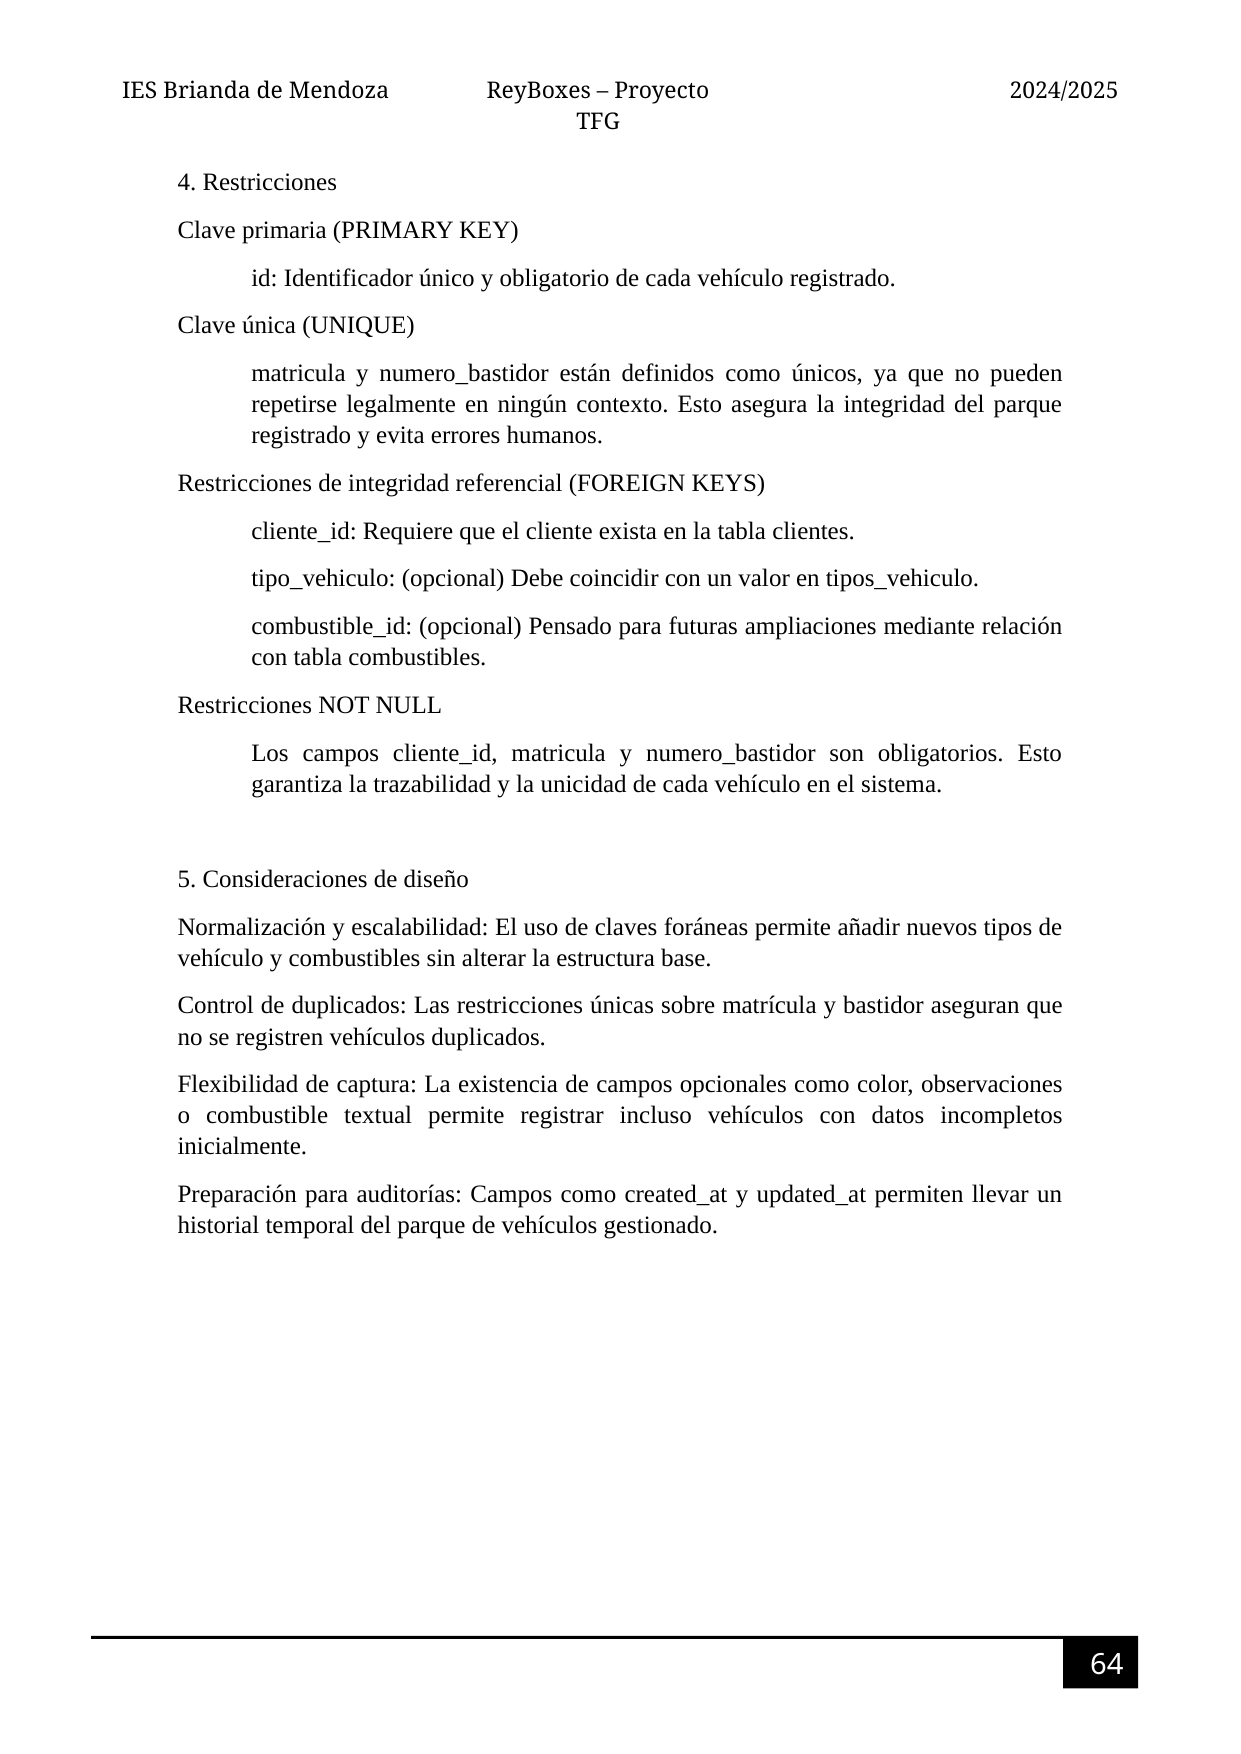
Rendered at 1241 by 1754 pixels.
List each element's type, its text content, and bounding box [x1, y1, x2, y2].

text Restricciones de integridad referencial (FOREIGN KEYS) [177, 468, 1063, 497]
text Clave primaria (PRIMARY KEY) [177, 215, 1063, 244]
text 5. Consideraciones de diseño [177, 864, 1063, 893]
text Normalización y escalabilidad: El uso de claves foráneas permite añadir nuevos tipos de vehículo y combustibles sin alterar la estructura base. [177, 912, 1063, 972]
text Control de duplicados: Las restricciones únicas sobre matrícula y bastidor aseguran que no se registren vehículos duplicados. [177, 991, 1063, 1050]
text tipo_vehiculo: (opcional) Debe coincidir con un valor en tipos_vehiculo. [251, 563, 1063, 592]
text Restricciones NOT NULL [177, 690, 1063, 719]
text cliente_id: Requiere que el cliente exista en la tabla clientes. [251, 516, 1063, 544]
text id: Identificador único y obligatorio de cada vehículo registrado. [177, 263, 1063, 292]
text 4. Restricciones [177, 167, 1063, 196]
text Preparación para auditorías: Campos como created_at y updated_at permiten llevar un historial temporal del parque de vehículos gestionado. [177, 1179, 1063, 1239]
text Los campos cliente_id, matricula y numero_bastidor son obligatorios. Esto garantiza la trazabilidad y la unicidad de cada vehículo en el sistema. [251, 738, 1063, 797]
text Clave única (UNIQUE) [177, 311, 1063, 339]
text Flexibilidad de captura: La existencia de campos opcionales como color, observaciones o combustible textual permite registrar incluso vehículos con datos incompletos inicialmente. [177, 1069, 1063, 1160]
text combustible_id: (opcional) Pensado para futuras ampliaciones mediante relación con tabla combustibles. [251, 611, 1063, 671]
text matricula y numero_bastidor están definidos como únicos, ya que no pueden repetirse legalmente en ningún contexto. Esto asegura la integridad del parque registrado y evita errores humanos. [251, 358, 1063, 449]
